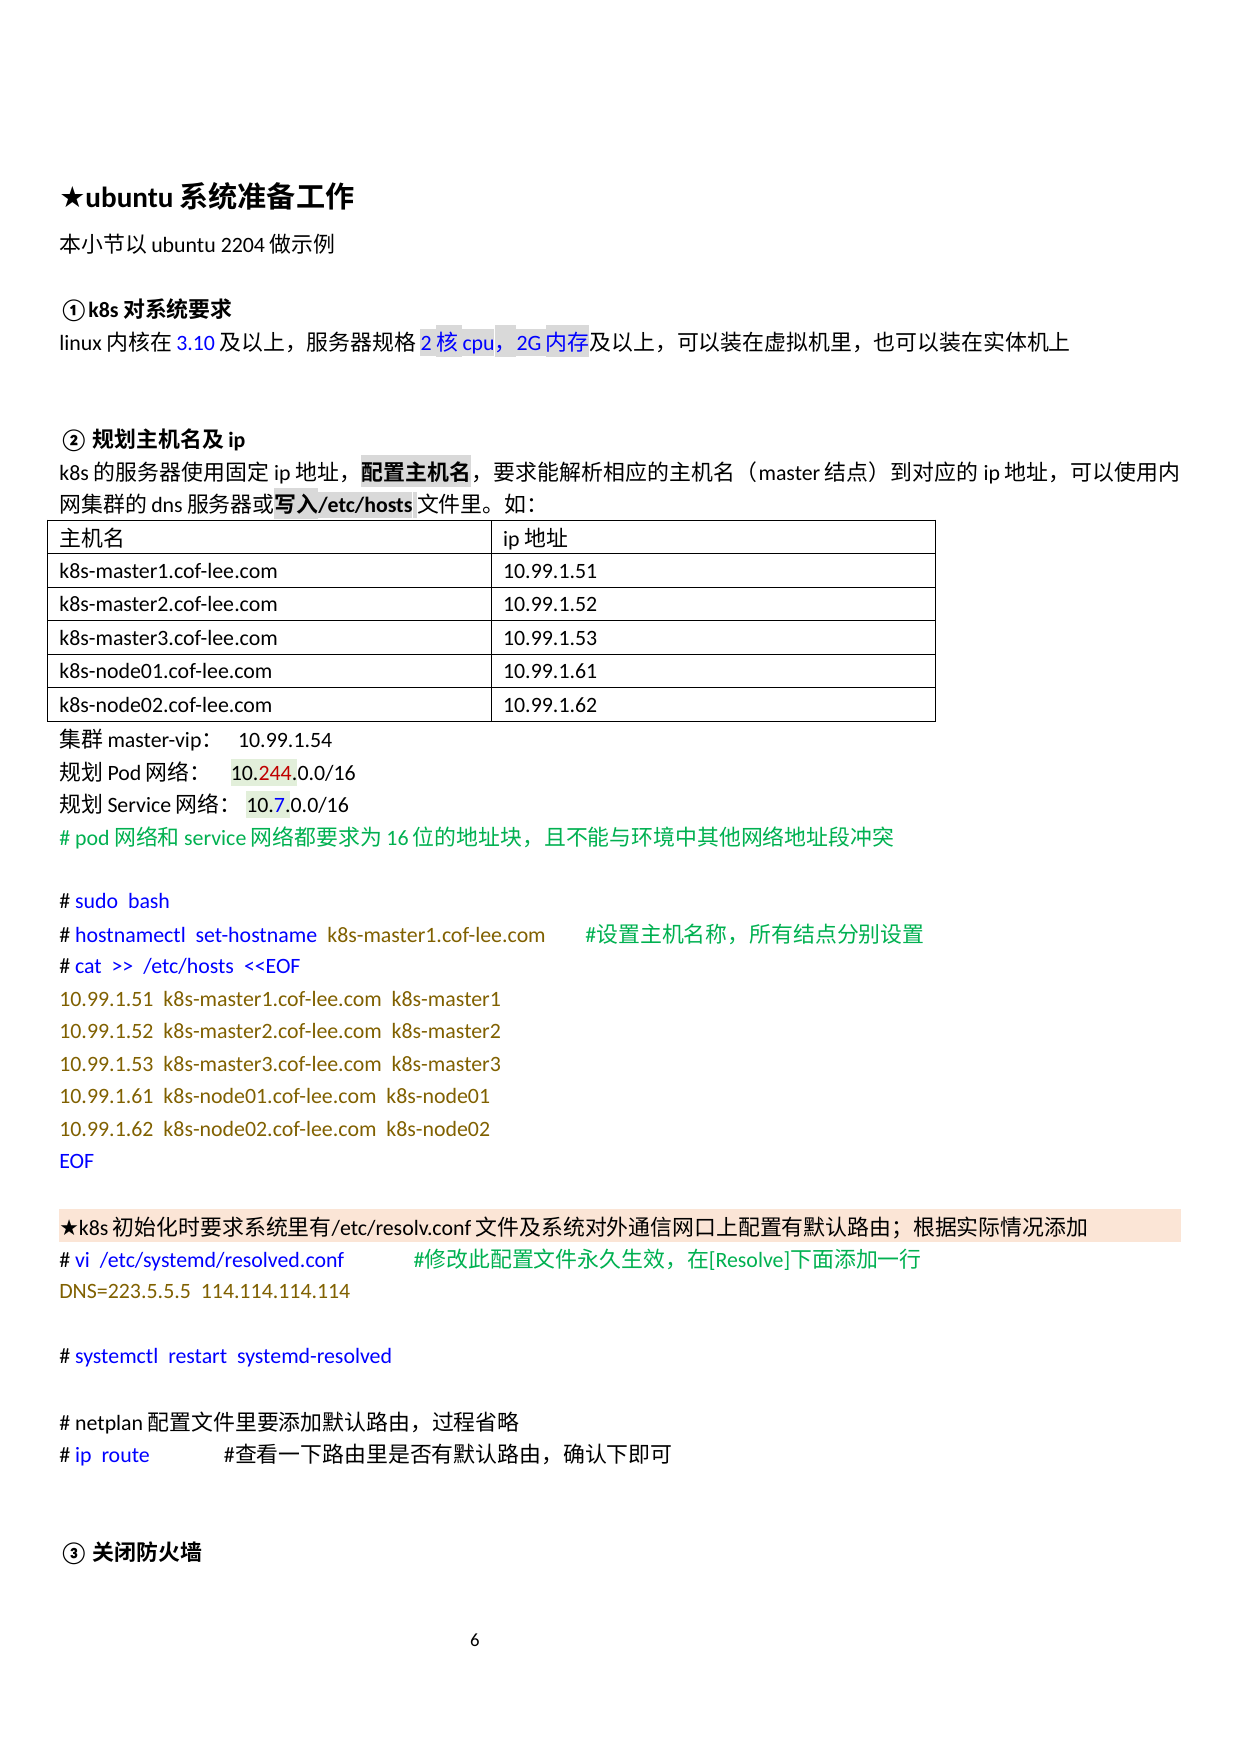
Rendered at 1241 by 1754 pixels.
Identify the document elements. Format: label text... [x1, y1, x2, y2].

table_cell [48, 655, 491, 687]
text # pod网络和service网络都要求为16位的地址块，且不能与环境中其他网络地址段冲突 [59, 819, 1181, 852]
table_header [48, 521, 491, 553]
text ★ubuntu系统准备工作 [59, 162, 1181, 227]
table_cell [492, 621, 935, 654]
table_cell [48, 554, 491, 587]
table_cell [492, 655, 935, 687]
text 10.99.1.61 k8s-node01.cof-lee.com k8s-node01 [59, 1079, 1181, 1112]
text # hostnamectl set-hostname k8s-master1.cof-lee.com #设置主机名称，所有结点分别设置 [59, 917, 1181, 949]
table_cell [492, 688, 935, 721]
text 10.99.1.53 k8s-master3.cof-lee.com k8s-master3 [59, 1047, 1181, 1079]
text ②规划主机名及ip [59, 422, 1181, 454]
text 规划Service网络： 10.7.0.0/16 [59, 787, 1181, 819]
text ★k8s初始化时要求系统里有/etc/resolv.conf文件及系统对外通信网口上配置有默认路由；根据实际情况添加 [59, 1209, 1181, 1242]
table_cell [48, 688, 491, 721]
text # systemctl restart systemd-resolved [59, 1339, 1181, 1372]
text # vi /etc/systemd/resolved.conf #修改此配置文件永久生效，在[Resolve]下面添加一行 [59, 1242, 1181, 1274]
text # ip route #查看一下路由里是否有默认路由，确认下即可 [59, 1437, 1181, 1469]
text ③关闭防火墙 [59, 1534, 1181, 1567]
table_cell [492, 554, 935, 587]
text EOF [59, 1144, 1181, 1177]
text # netplan配置文件里要添加默认路由，过程省略 [59, 1404, 1181, 1437]
text k8s的服务器使用固定ip地址，配置主机名，要求能解析相应的主机名（master结点）到对应的ip地址，可以使用内网集群的dns服务器或写入/etc/hosts文件里。如： [59, 454, 1181, 519]
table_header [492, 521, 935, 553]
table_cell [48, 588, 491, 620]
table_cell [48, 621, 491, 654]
text linux内核在3.10及以上，服务器规格2核cpu，2G内存及以上，可以装在虚拟机里，也可以装在实体机上 [59, 324, 1181, 357]
text 规划Pod网络： 10.244.0.0/16 [59, 754, 1181, 787]
text 10.99.1.51 k8s-master1.cof-lee.com k8s-master1 [59, 982, 1181, 1014]
text ①k8s对系统要求 [59, 292, 1181, 324]
text 集群master-vip： 10.99.1.54 [59, 722, 1181, 754]
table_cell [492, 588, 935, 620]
text 本小节以ubuntu 2204做示例 [59, 227, 1181, 259]
text # cat >> /etc/hosts <<EOF [59, 949, 1181, 982]
text 10.99.1.52 k8s-master2.cof-lee.com k8s-master2 [59, 1014, 1181, 1047]
text DNS=223.5.5.5 114.114.114.114 [59, 1274, 1181, 1307]
text # sudo bash [59, 884, 1181, 917]
text 10.99.1.62 k8s-node02.cof-lee.com k8s-node02 [59, 1112, 1181, 1144]
